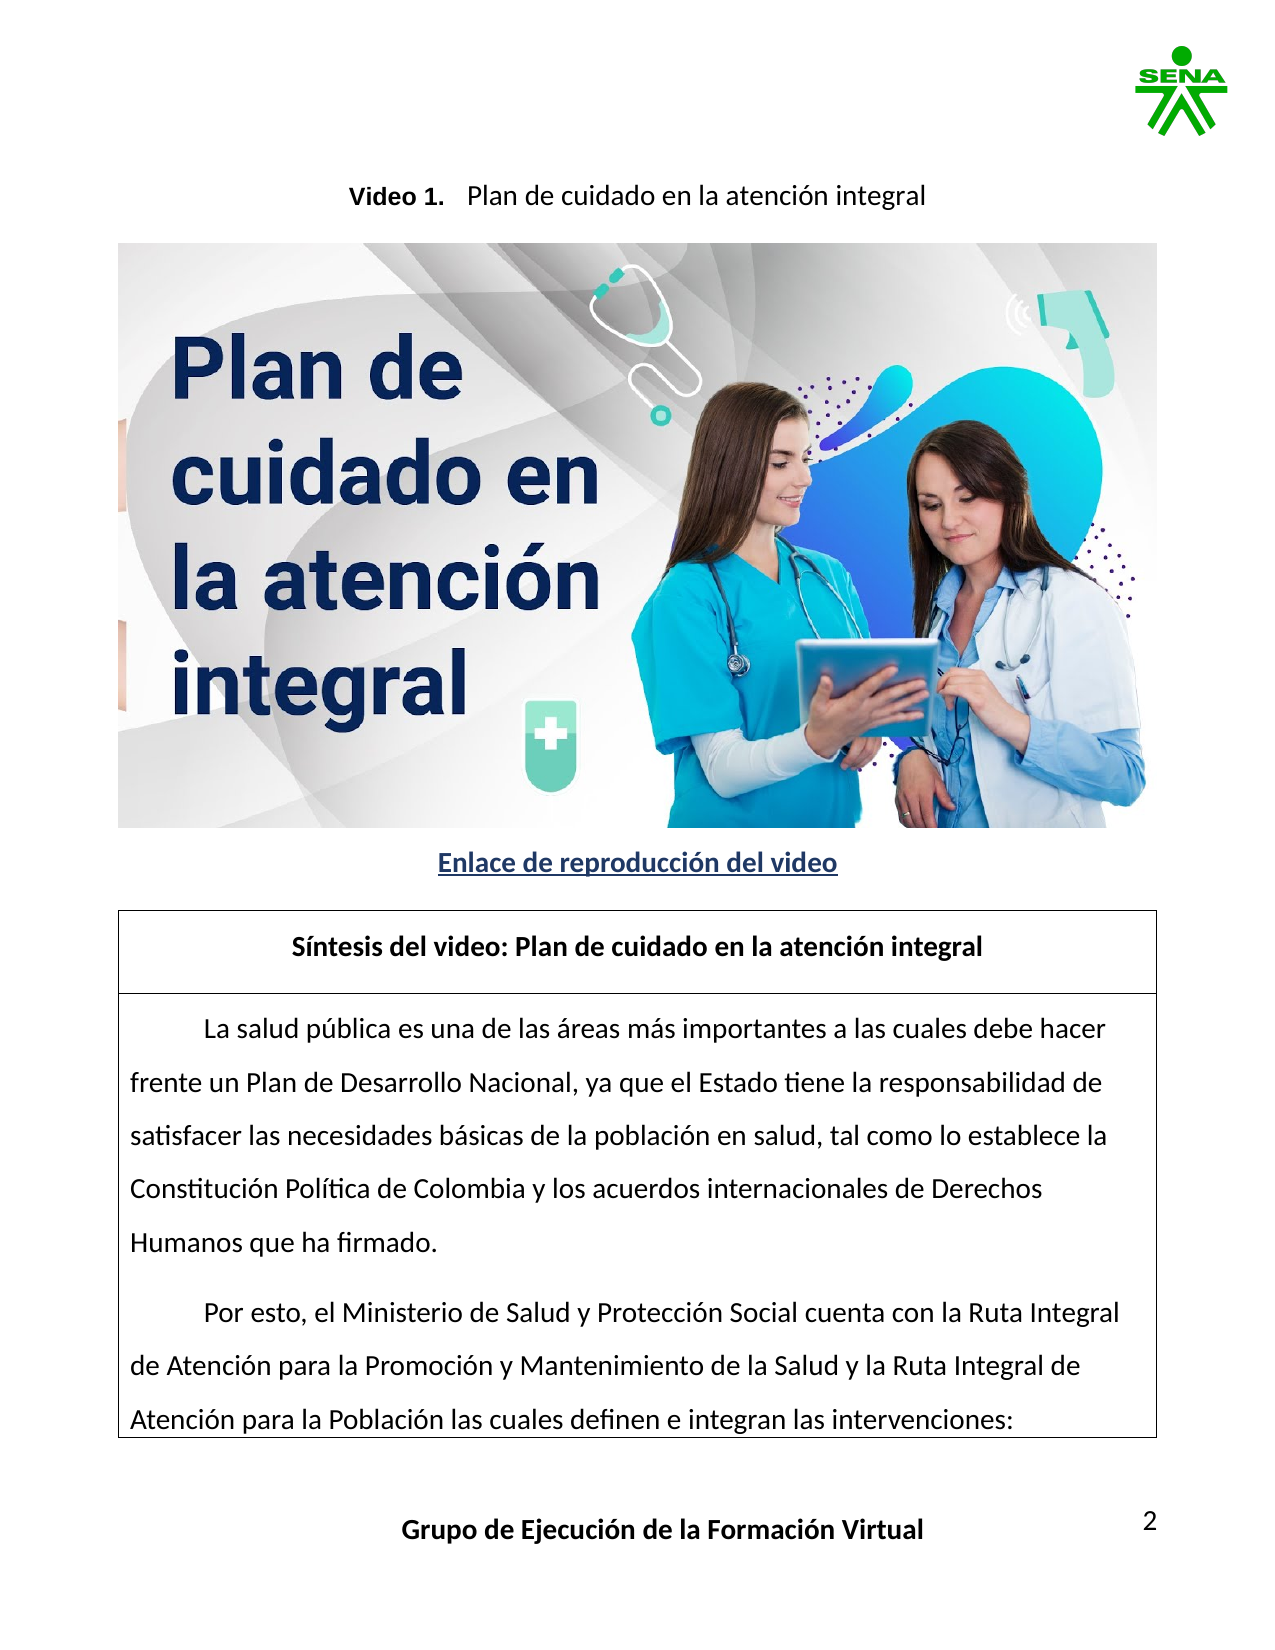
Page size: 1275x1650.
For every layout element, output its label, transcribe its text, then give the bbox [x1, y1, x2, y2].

picture [118, 243, 1157, 828]
text Enlace de reproducción del video [118, 844, 1157, 880]
picture [1135, 46, 1228, 136]
text Plan de cuidado en la atención integral [118, 177, 1157, 213]
table_header Síntesis del video: Plan de cuidado en la atención integral [119, 911, 1156, 992]
